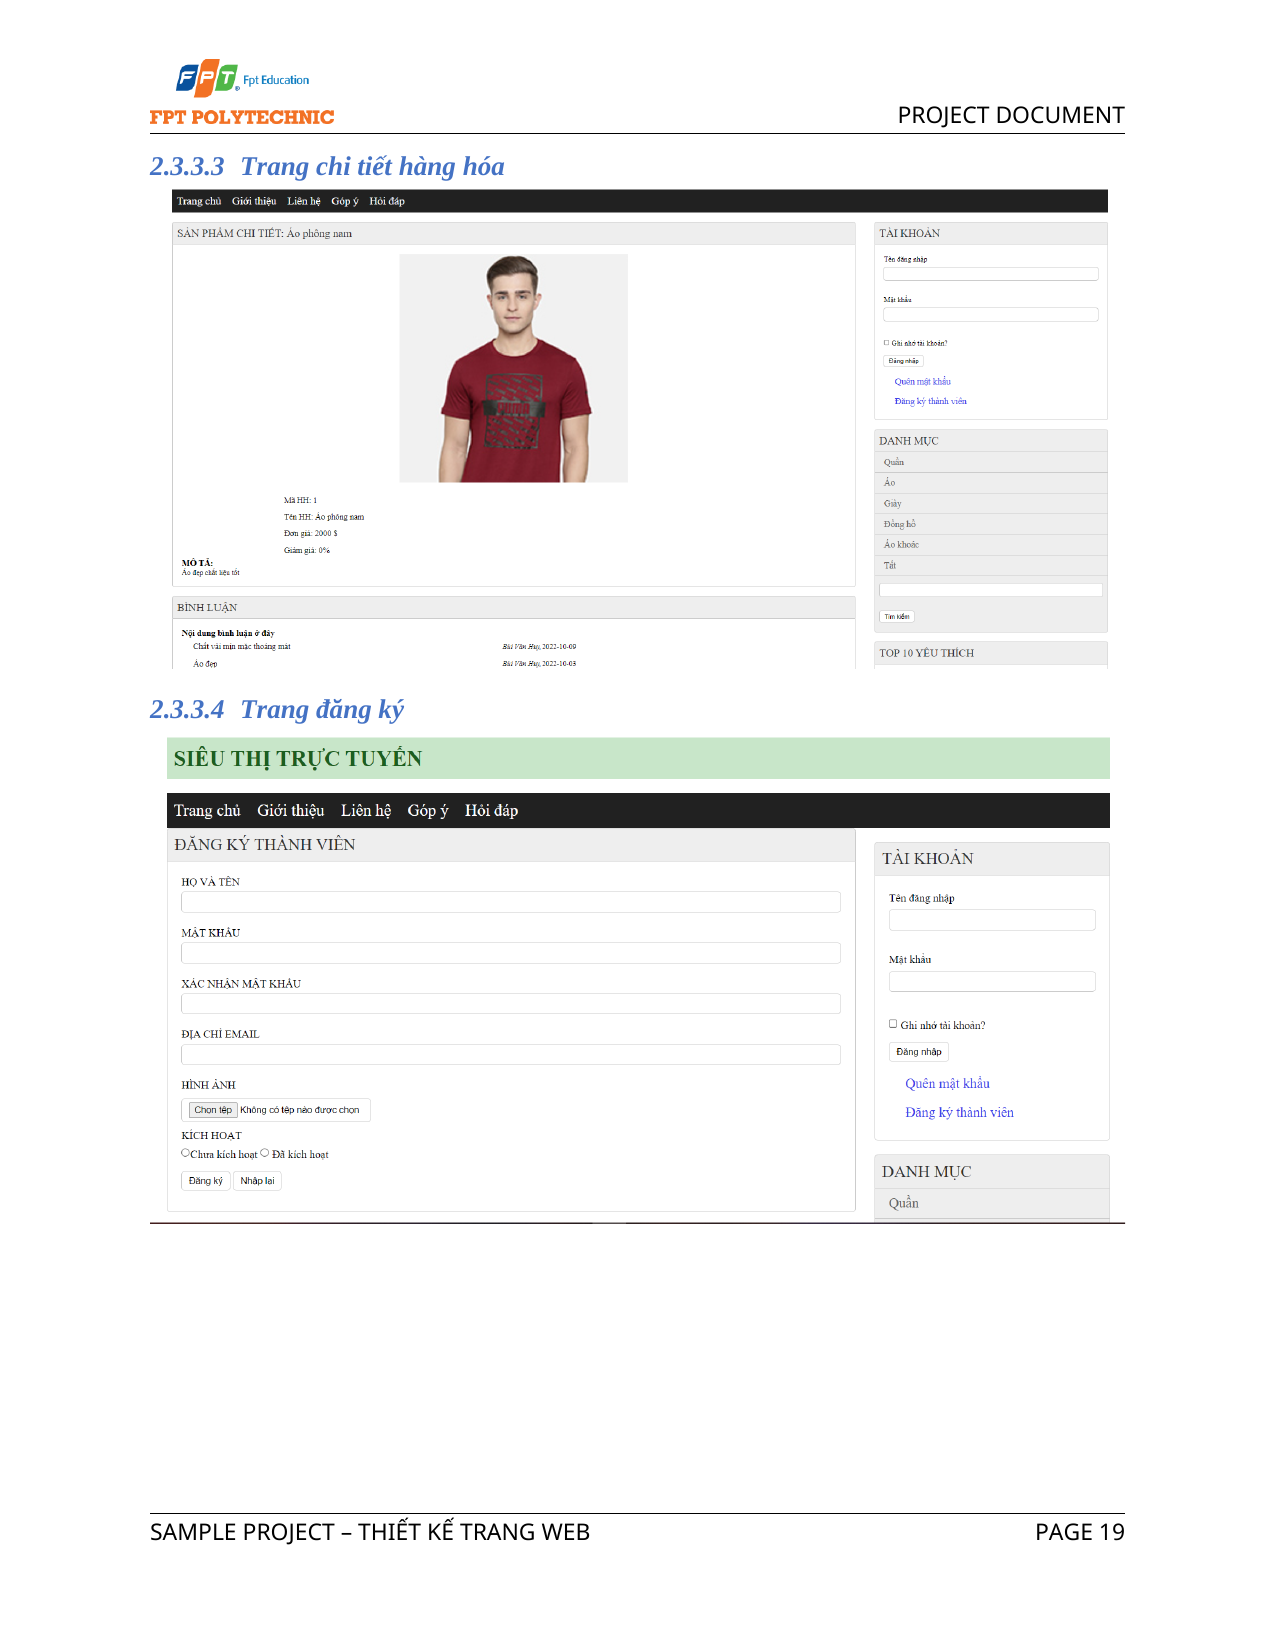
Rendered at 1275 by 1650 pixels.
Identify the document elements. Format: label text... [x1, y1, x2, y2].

picture [150, 729, 1125, 1224]
picture [150, 59, 336, 124]
subtitle Trang đăng ký [150, 693, 1125, 724]
subtitle Trang chi tiết hàng hóa [150, 150, 1125, 181]
picture [150, 185, 1125, 669]
